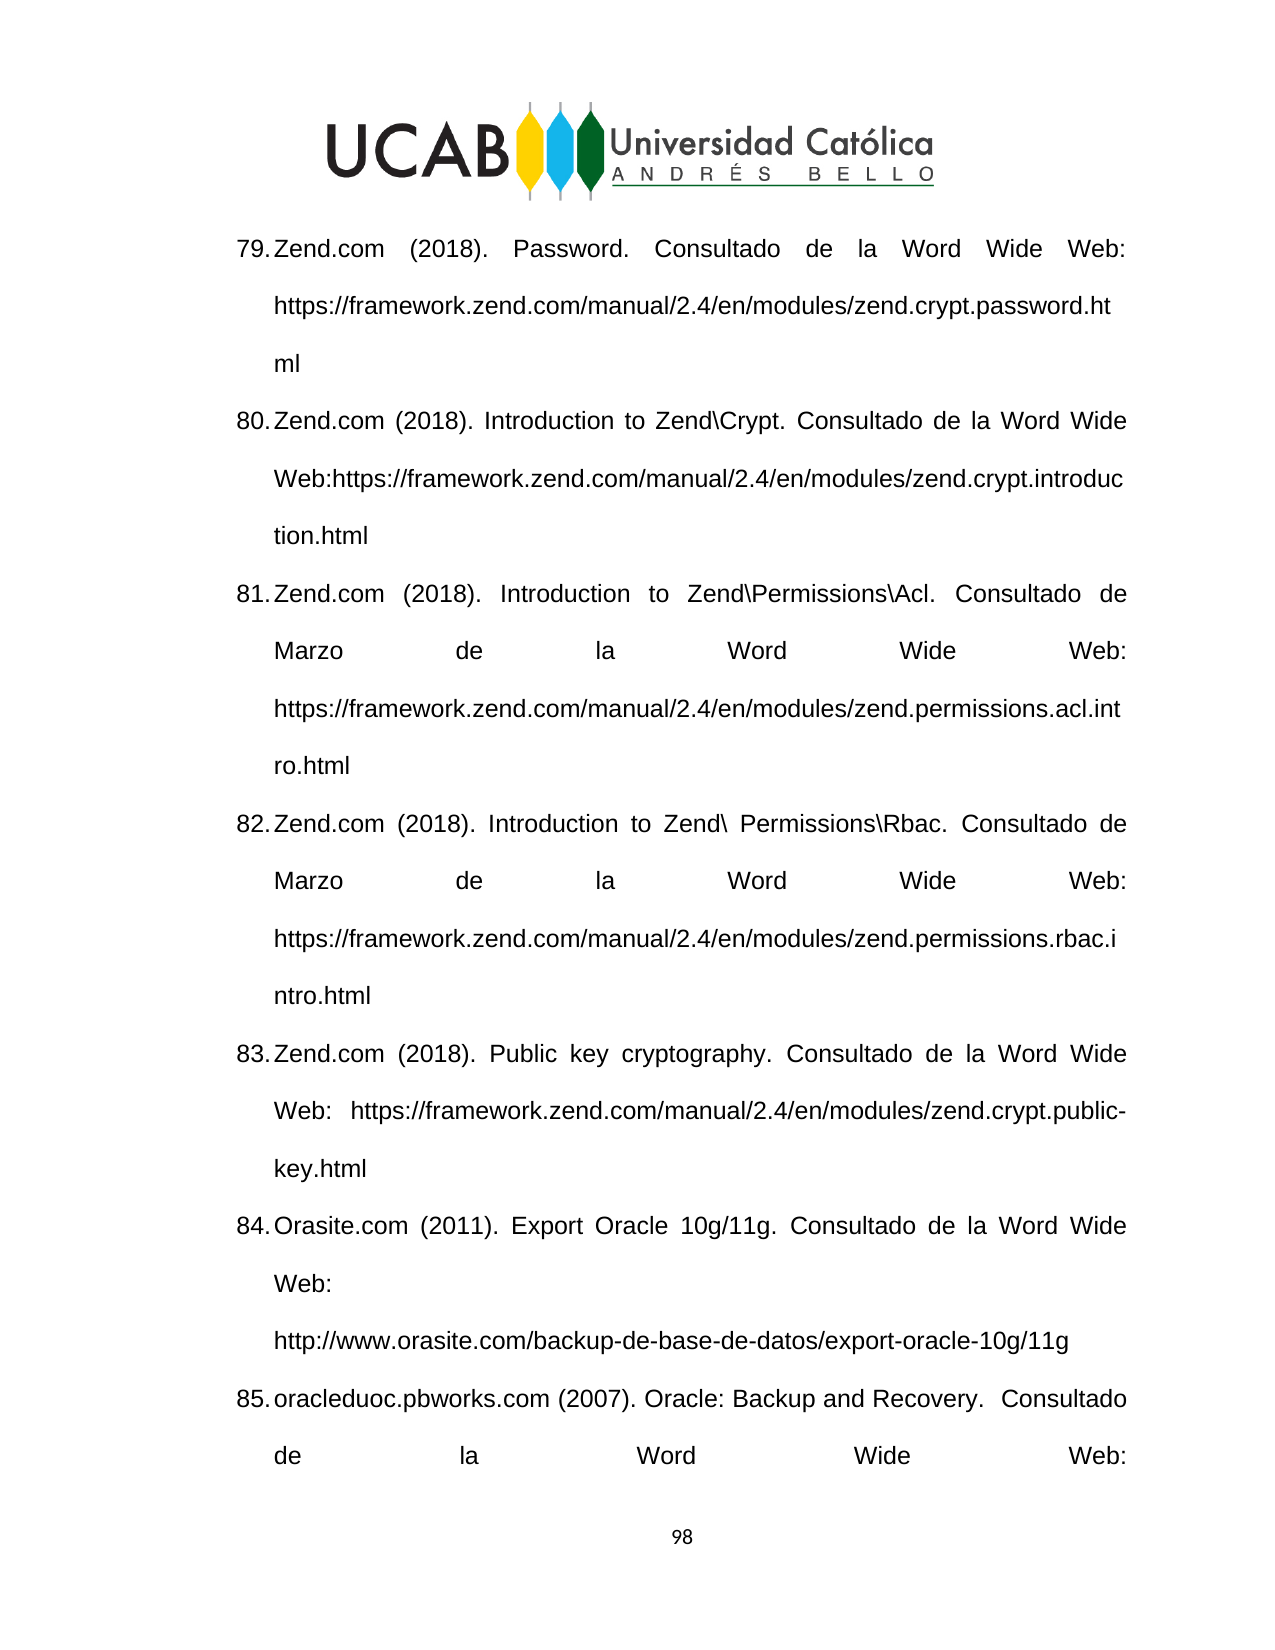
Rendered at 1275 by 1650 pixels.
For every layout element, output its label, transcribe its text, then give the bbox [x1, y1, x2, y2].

list Zend.com (2018). Introduction to Zend\Permissions\Acl. Consultado de Marzo de la Word Wide Web: https://framework.zend.com/manual/2.4/en/modules/zend.permissions.acl.intro.html [236, 579, 1127, 780]
list Zend.com (2018). Introduction to Zend\ Permissions\Rbac. Consultado de Marzo de la Word Wide Web: https://framework.zend.com/manual/2.4/en/modules/zend.permissions.rbac.intro.html [236, 809, 1127, 1010]
list Zend.com (2018). Introduction to Zend\Crypt. Consultado de la Word Wide Web:https://framework.zend.com/manual/2.4/en/modules/zend.crypt.introduction.html [236, 406, 1127, 550]
list Zend.com (2018). Password. Consultado de la Word Wide Web: https://framework.zend.com/manual/2.4/en/modules/zend.crypt.password.html [236, 234, 1127, 378]
list Zend.com (2018). Public key cryptography. Consultado de la Word Wide Web: https://framework.zend.com/manual/2.4/en/modules/zend.crypt.public-key.html [236, 1039, 1127, 1183]
list Orasite.com (2011). Export Oracle 10g/11g. Consultado de la Word Wide Web: http://www.orasite.com/backup-de-base-de-datos/export-oracle-10g/11g [236, 1211, 1127, 1355]
picture [327, 102, 934, 201]
